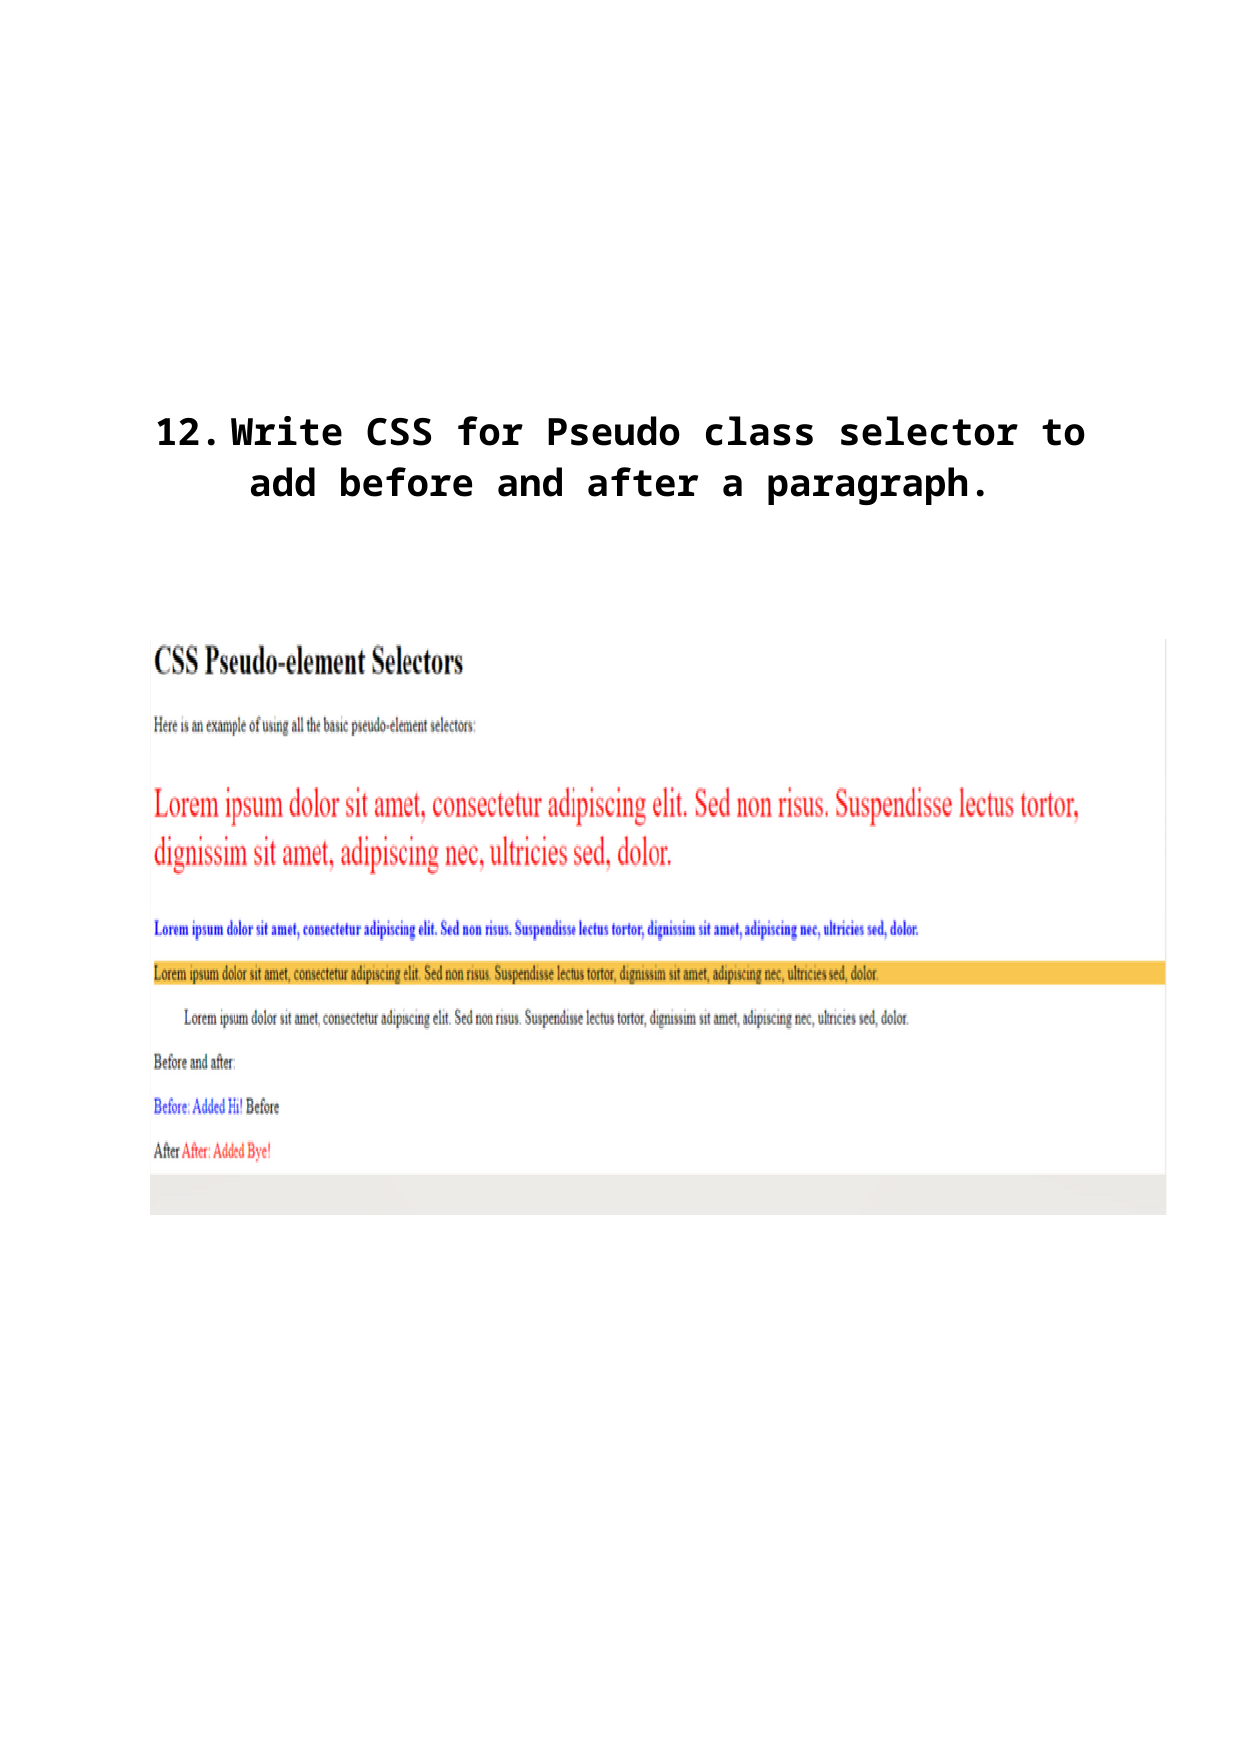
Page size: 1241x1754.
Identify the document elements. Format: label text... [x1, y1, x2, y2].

text 12. Write CSS for Pseudo class selector to add before and after a paragraph. [150, 405, 1090, 507]
